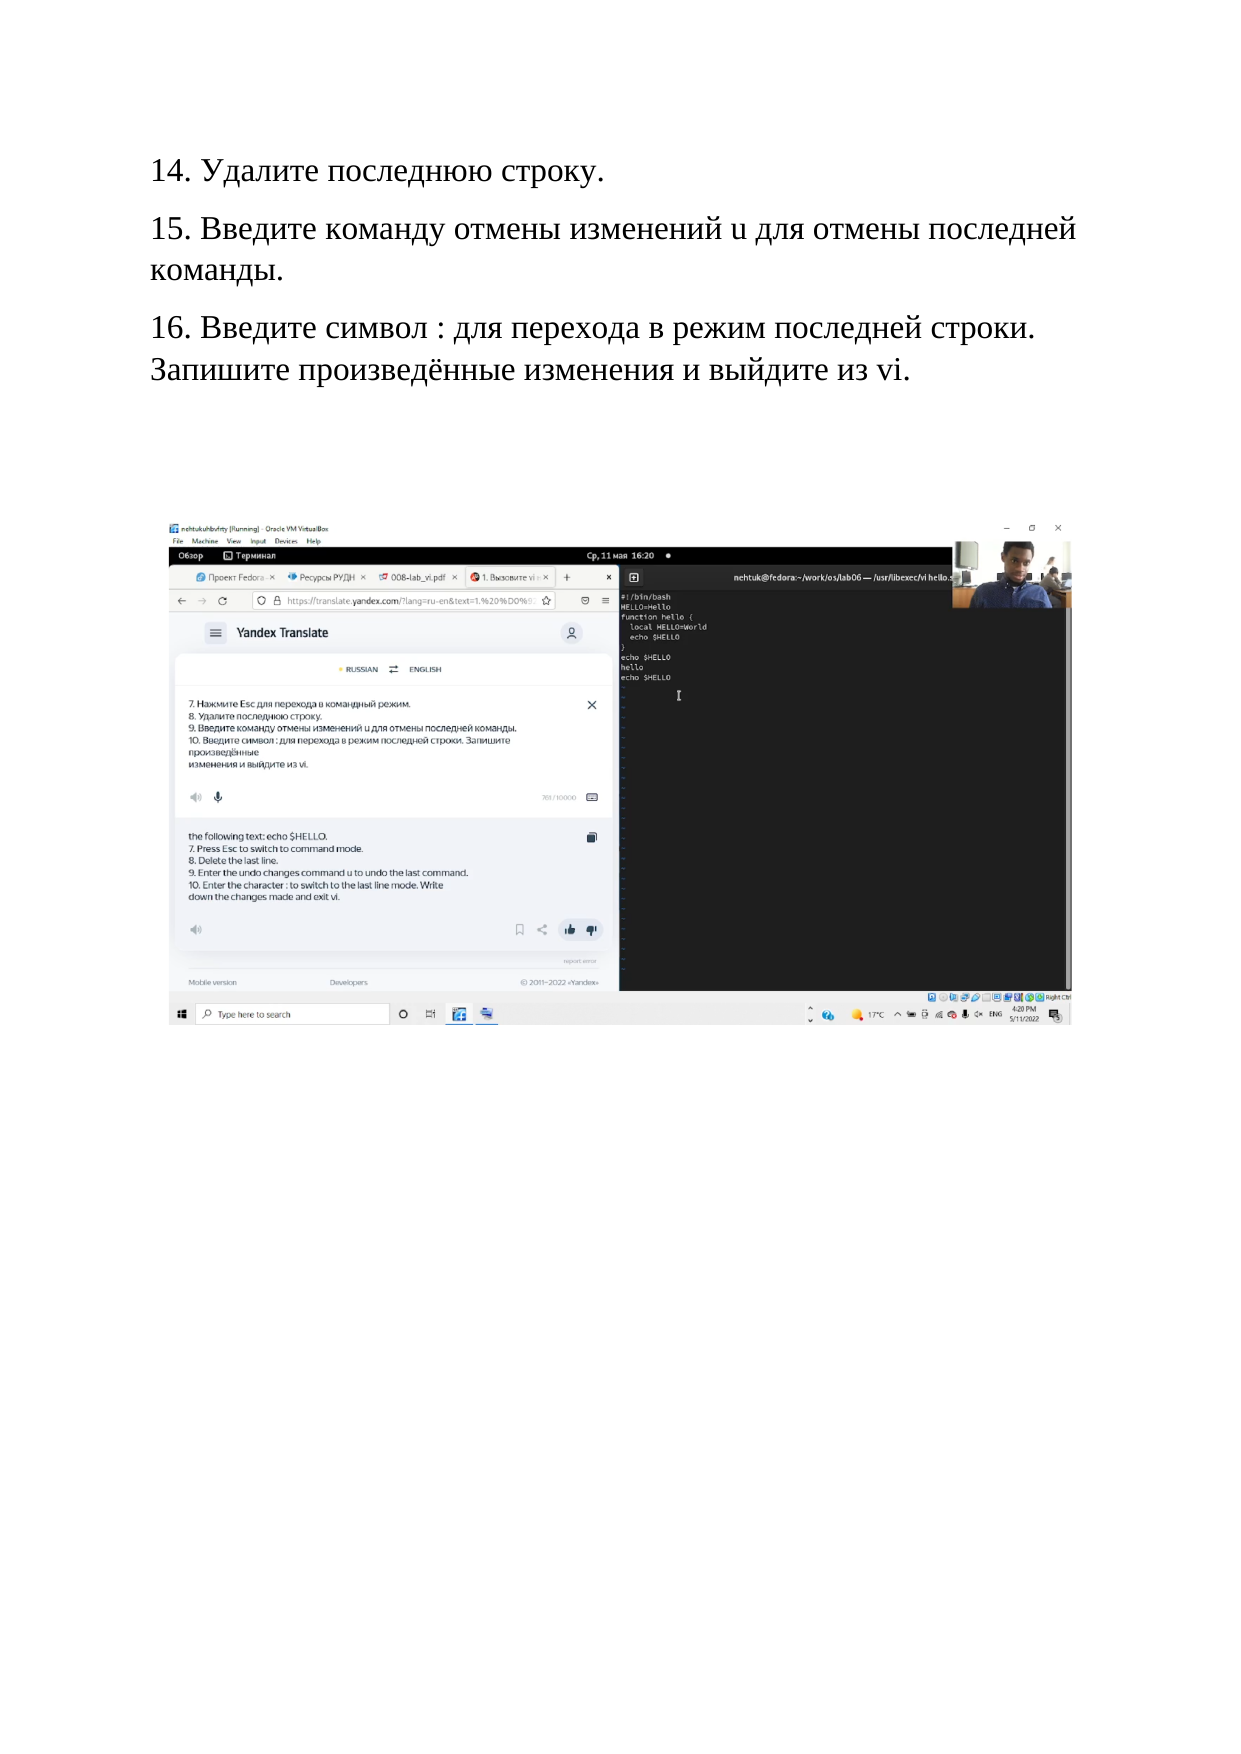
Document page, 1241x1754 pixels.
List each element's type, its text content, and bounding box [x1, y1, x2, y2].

text 16. Введите символ : для перехода в режим последней строки. Запишите произведённые изменения и выйдите из vi. [150, 307, 1090, 387]
text 15. Введите команду отмены изменений u для отмены последней команды. [150, 208, 1090, 288]
text 14. Удалите последнюю строку. [150, 150, 1090, 188]
